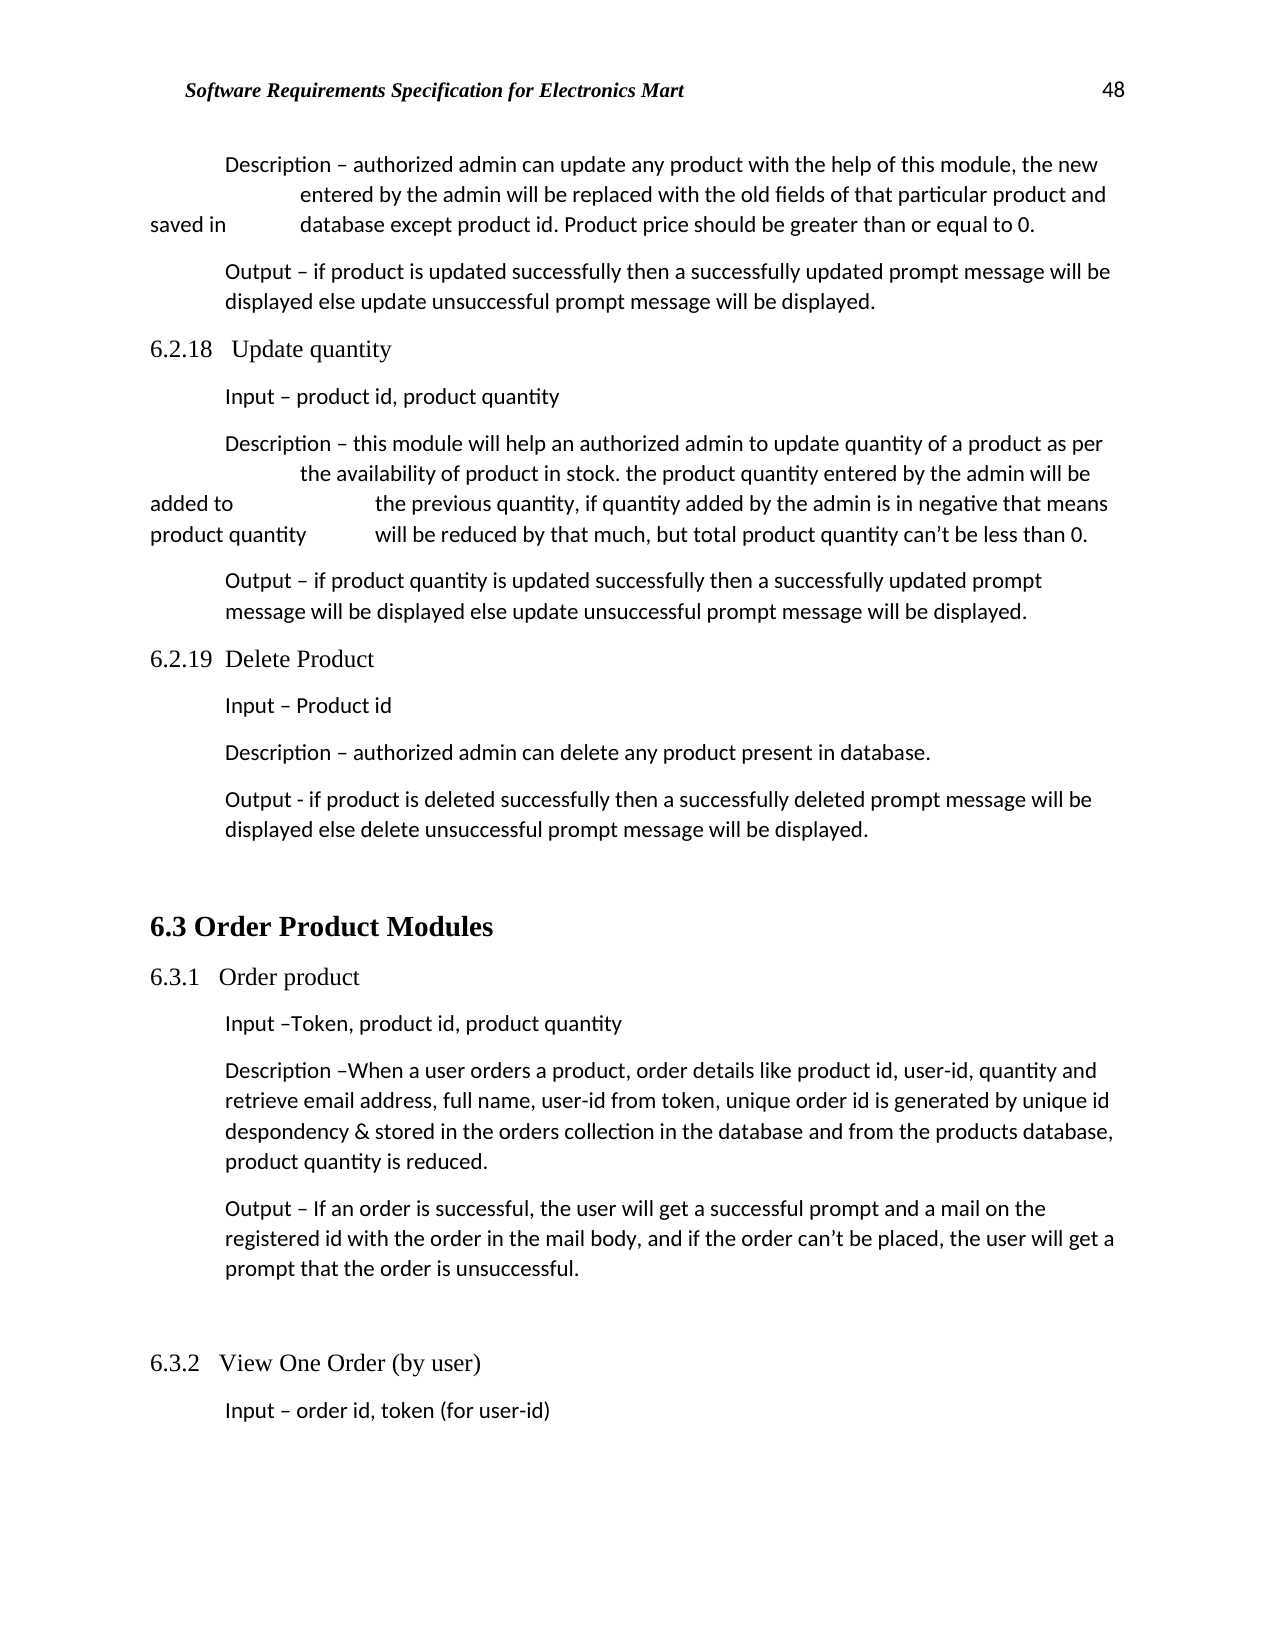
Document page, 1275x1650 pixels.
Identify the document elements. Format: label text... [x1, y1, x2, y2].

text Description – this module will help an authorized admin to update quantity of a product as per the availability of product in stock. the product quantity entered by the admin will be added to the previous quantity, if quantity added by the admin is in negative that means product quantity will be reduced by that much, but total product quantity can’t be less than 0. [150, 429, 1125, 548]
text Description – authorized admin can delete any product present in database. [150, 738, 1125, 766]
text 6.3 Order Product Modules [150, 909, 1125, 943]
text Output – if product is updated successfully then a successfully updated prompt message will be displayed else update unsuccessful prompt message will be displayed. [225, 257, 1125, 316]
text Input –Token, product id, product quantity [225, 1009, 1125, 1038]
text 6.3.2 View One Order (by user) [150, 1348, 1125, 1377]
text Output - if product is deleted successfully then a successfully deleted prompt message will be displayed else delete unsuccessful prompt message will be displayed. [225, 785, 1125, 843]
text 6.2.19 Delete Product [150, 644, 1125, 672]
text Input – order id, token (for user-id) [225, 1396, 1125, 1424]
text Description –When a user orders a product, order details like product id, user-id, quantity and retrieve email address, full name, user-id from token, unique order id is generated by unique id despondency & stored in the orders collection in the database and from the products database, product quantity is reduced. [225, 1056, 1125, 1175]
text Output – if product quantity is updated successfully then a successfully updated prompt message will be displayed else update unsuccessful prompt message will be displayed. [225, 567, 1125, 625]
text 6.3.1 Order product [150, 962, 1125, 991]
text 6.2.18 Update quantity [150, 334, 1125, 363]
text Input – Product id [150, 691, 1125, 719]
text Description – authorized admin can update any product with the help of this module, the new entered by the admin will be replaced with the old fields of that particular product and saved in database except product id. Product price should be greater than or equal to 0. [150, 150, 1125, 238]
text Output – If an order is successful, the user will get a successful prompt and a mail on the registered id with the order in the mail body, and if the order can’t be placed, the user will get a prompt that the order is unsuccessful. [225, 1194, 1125, 1282]
text Input – product id, product quantity [150, 382, 1125, 410]
